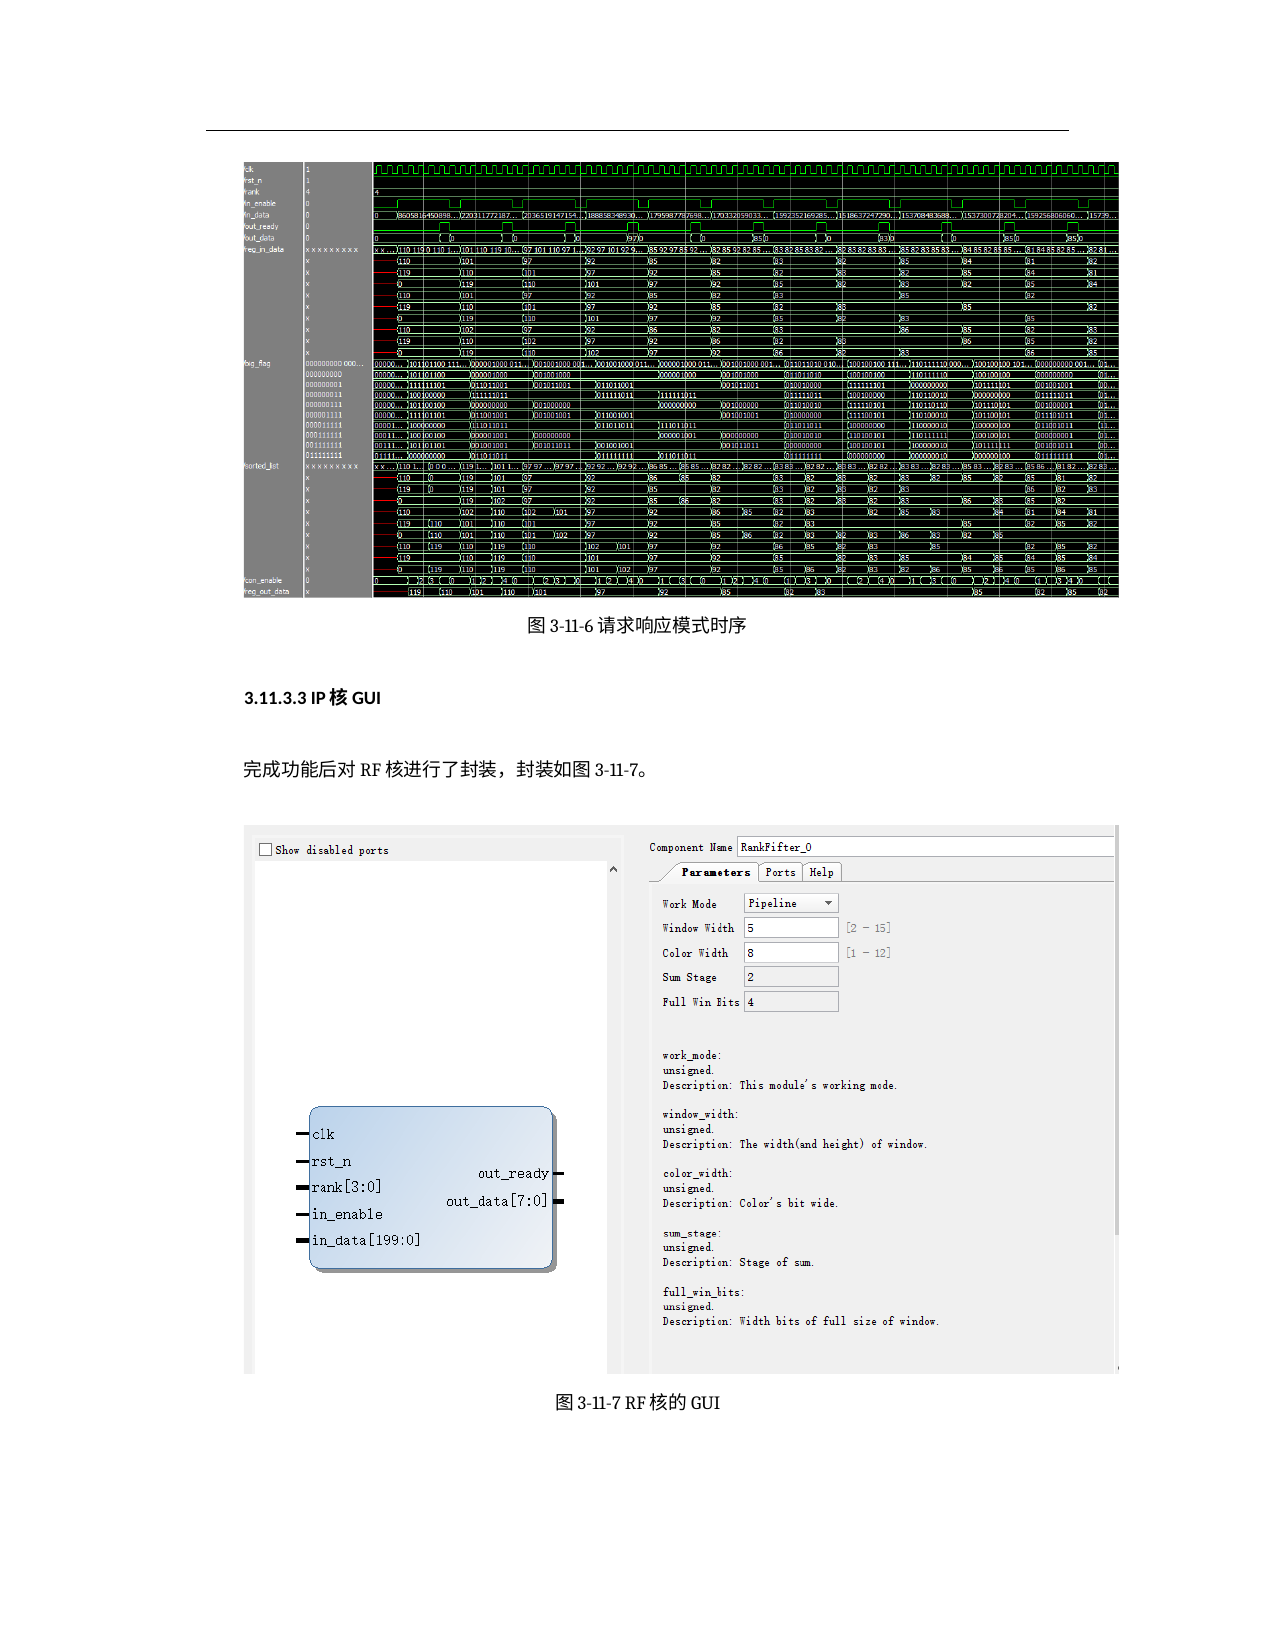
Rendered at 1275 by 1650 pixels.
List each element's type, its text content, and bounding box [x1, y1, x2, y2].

picture [243, 825, 1119, 1374]
subtitle 3.11.3.3 IP核GUI [206, 683, 1069, 710]
text 完成功能后对RF核进行了封装，封装如图3-11-7。 [206, 755, 1069, 814]
picture [243, 162, 1119, 598]
